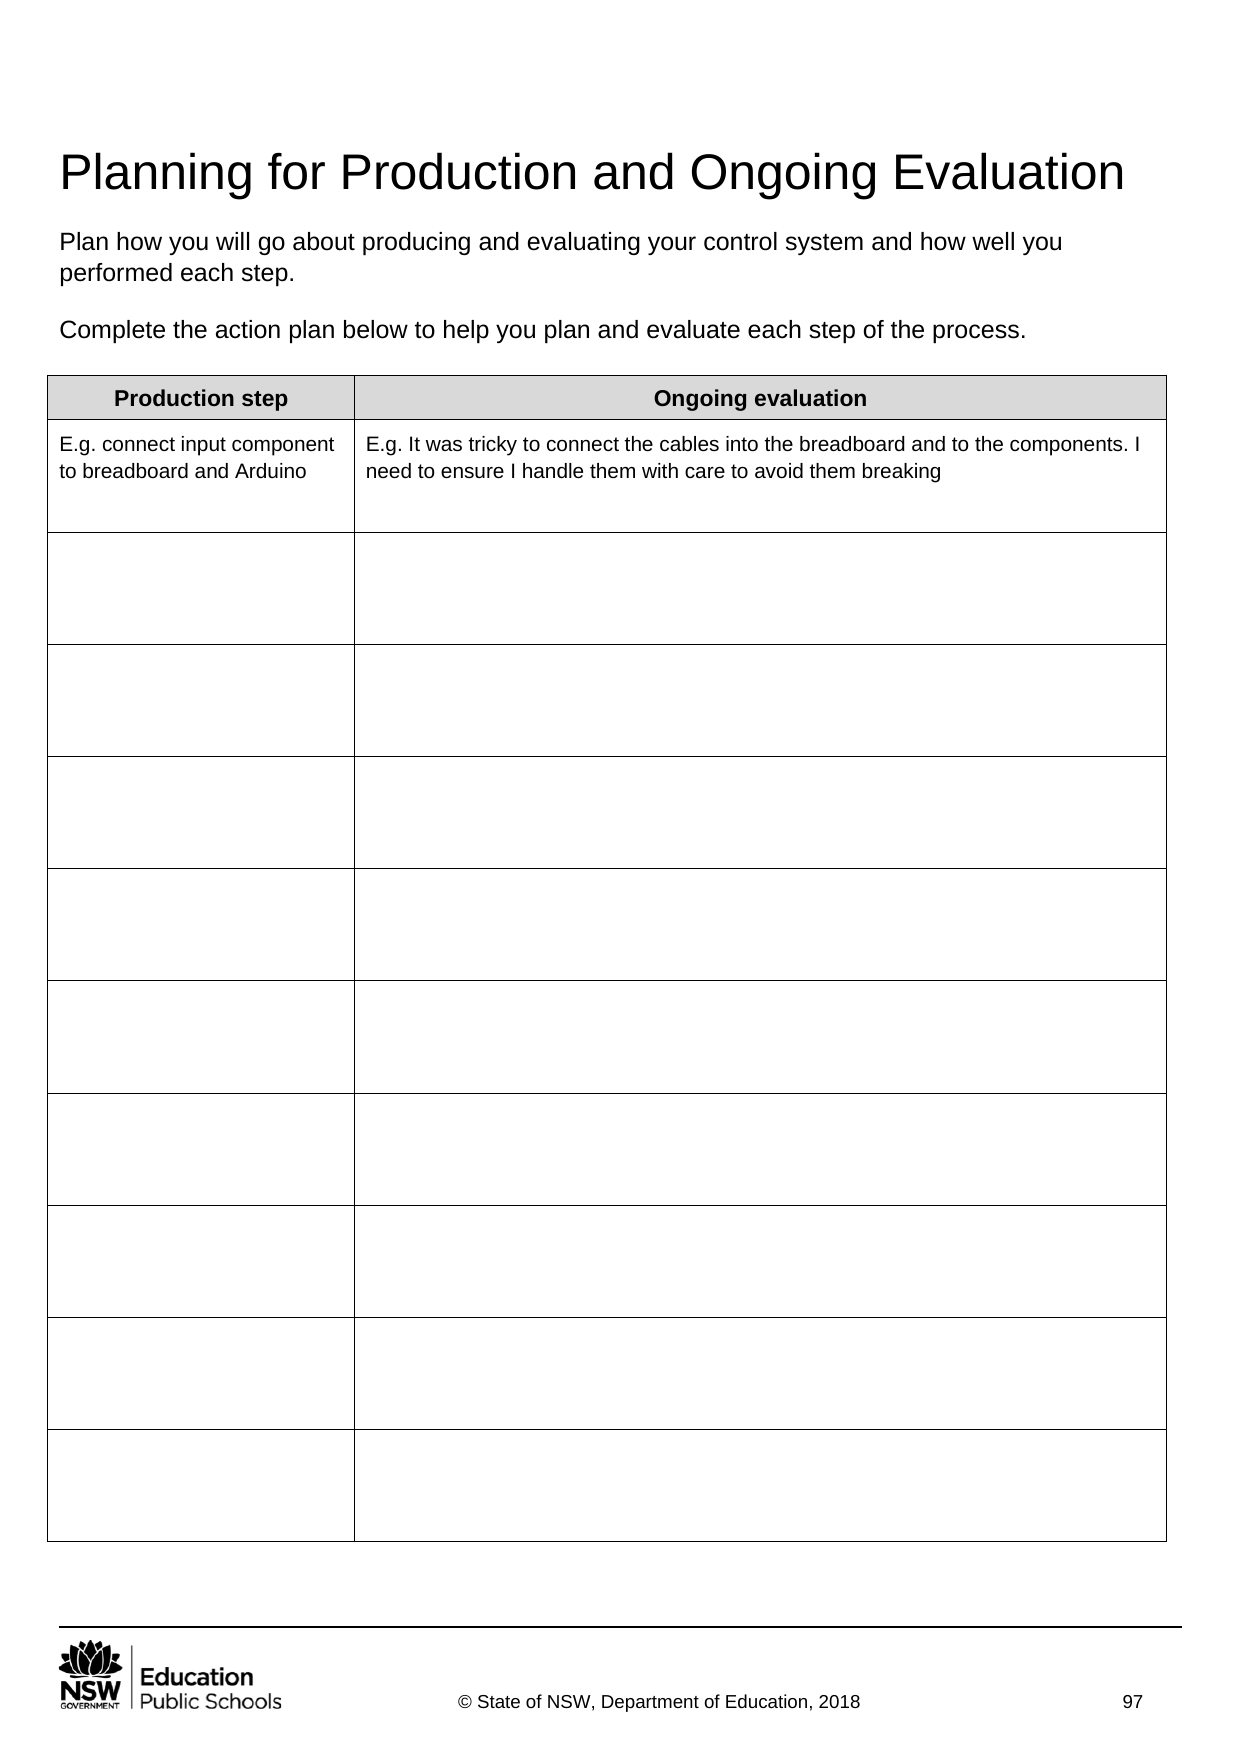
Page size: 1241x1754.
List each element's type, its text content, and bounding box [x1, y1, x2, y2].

table_cell [48, 1206, 354, 1317]
table_cell [48, 757, 354, 868]
table_cell [355, 757, 1166, 868]
picture [58, 1640, 282, 1709]
table_cell [48, 869, 354, 980]
table_cell [48, 1430, 354, 1541]
table_cell [48, 1318, 354, 1429]
text Plan how you will go about producing and evaluating your control system and how well you performed each step. [59, 224, 1181, 287]
table_cell E.g. connect input component to breadboard and Arduino [48, 420, 354, 532]
table_cell [355, 981, 1166, 1092]
table_cell [355, 1206, 1166, 1317]
table_header Ongoing evaluation [355, 376, 1166, 419]
table_cell [355, 533, 1166, 644]
text Planning for Production and Ongoing Evaluation [59, 142, 1181, 199]
table_header Production step [48, 376, 354, 419]
table_cell [355, 1094, 1166, 1205]
table_cell [48, 1094, 354, 1205]
table_cell [48, 981, 354, 1092]
table_cell [48, 645, 354, 756]
table_cell [355, 1430, 1166, 1541]
table_cell [355, 869, 1166, 980]
table_cell [355, 1318, 1166, 1429]
table_cell [355, 645, 1166, 756]
table_cell [48, 533, 354, 644]
text Complete the action plan below to help you plan and evaluate each step of the process. [59, 312, 1181, 343]
table_cell E.g. It was tricky to connect the cables into the breadboard and to the components. I need to ensure I handle them with care to avoid them breaking [355, 420, 1166, 532]
